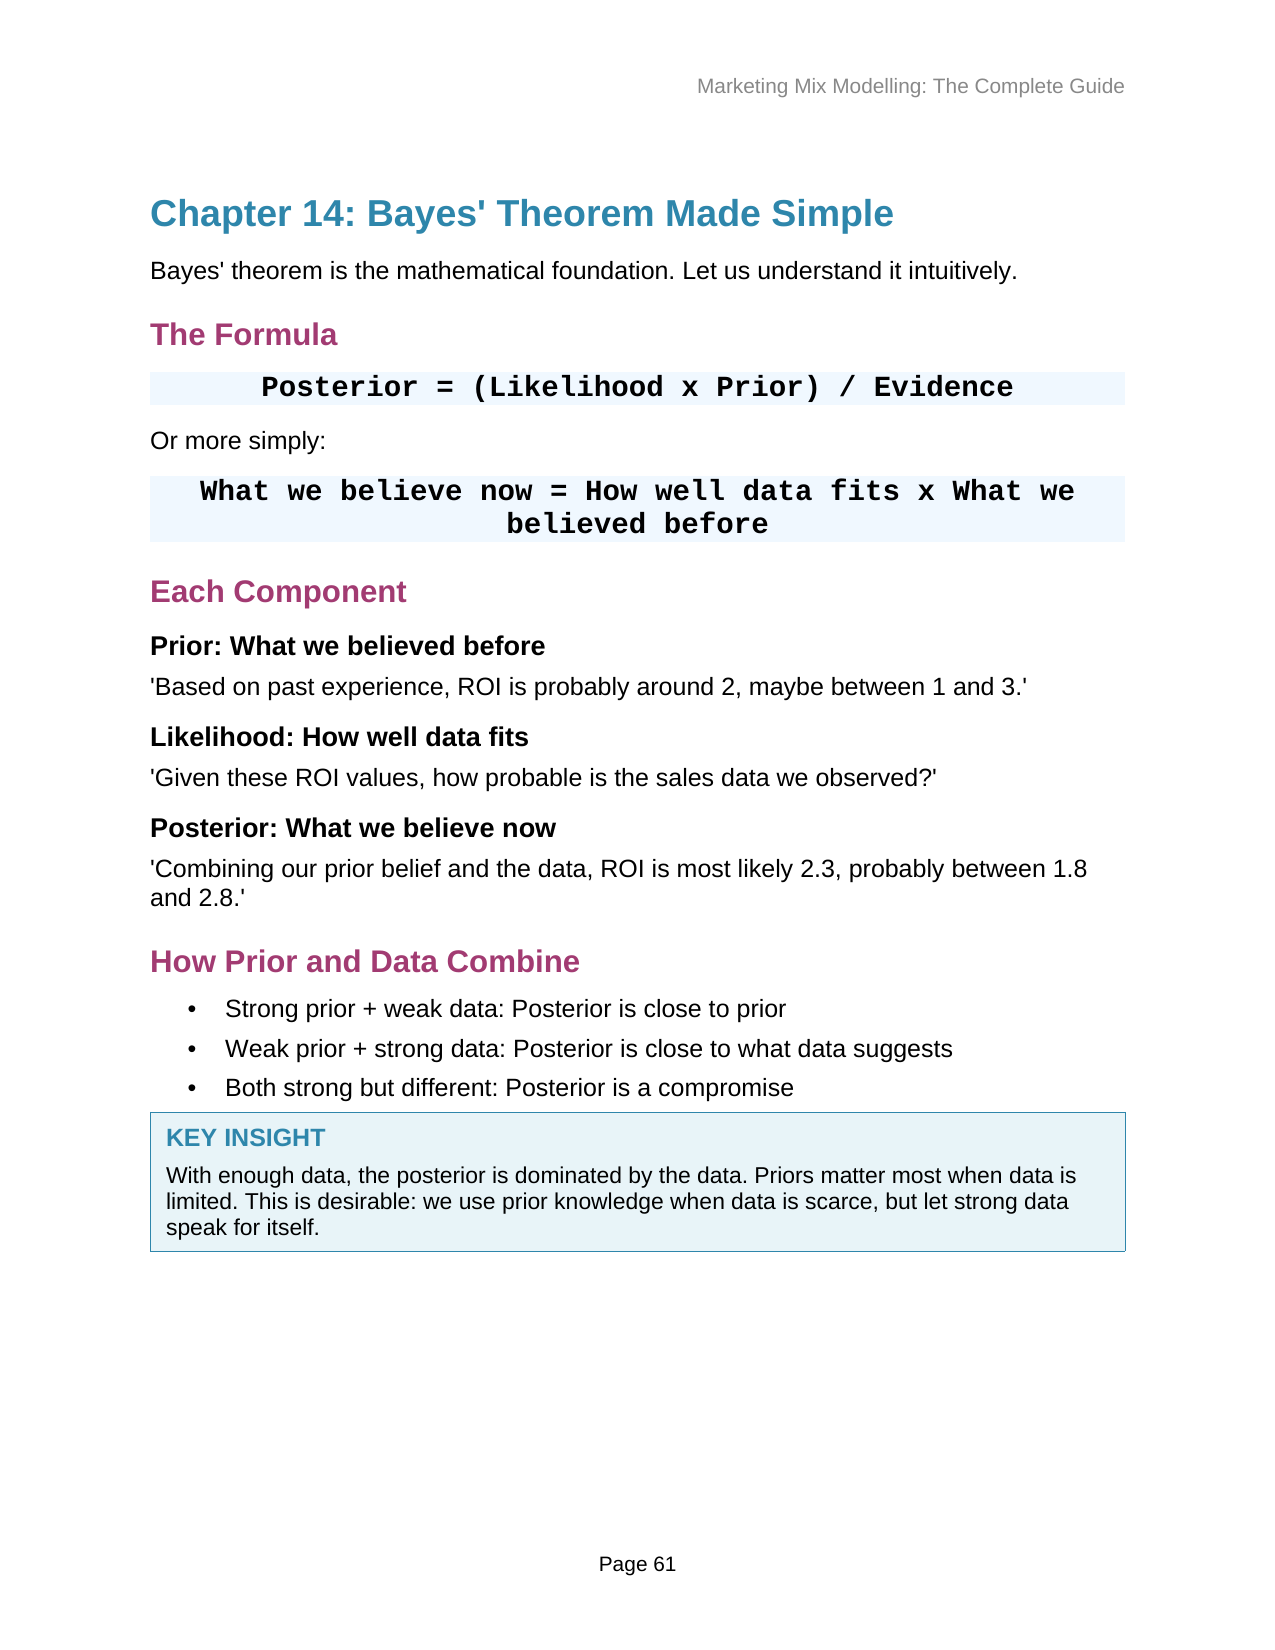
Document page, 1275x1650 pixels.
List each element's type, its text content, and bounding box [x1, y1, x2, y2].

text Bayes' theorem is the mathematical foundation. Let us understand it intuitively. [150, 256, 1125, 284]
table_header KEY INSIGHT With enough data, the posterior is dominated by the data. Priors matter most when data is limited. This is desirable: we use prior knowledge when data is scarce, but let strong data speak for itself. [151, 1113, 1125, 1251]
subtitle Each Component [150, 573, 1125, 609]
list Strong prior + weak data: Posterior is close to prior [187, 994, 1125, 1023]
subtitle Likelihood: How well data fits [150, 721, 1125, 752]
text 'Combining our prior belief and the data, ROI is most likely 2.3, probably between 1.8 and 2.8.' [150, 854, 1125, 912]
text 'Given these ROI values, how probable is the sales data we observed?' [150, 763, 1125, 792]
text Posterior = (Likelihood x Prior) / Evidence [150, 372, 1125, 405]
subtitle Chapter 14: Bayes' Theorem Made Simple [150, 192, 1125, 235]
text 'Based on past experience, ROI is probably around 2, maybe between 1 and 3.' [150, 672, 1125, 700]
text Or more simply: [150, 426, 1125, 455]
subtitle Prior: What we believed before [150, 630, 1125, 661]
subtitle Posterior: What we believe now [150, 812, 1125, 844]
subtitle How Prior and Data Combine [150, 943, 1125, 979]
subtitle The Formula [150, 316, 1125, 352]
text What we believe now = How well data fits x What we believed before [150, 476, 1125, 542]
list Weak prior + strong data: Posterior is close to what data suggests [187, 1033, 1125, 1062]
list Both strong but different: Posterior is a compromise [187, 1073, 1125, 1101]
